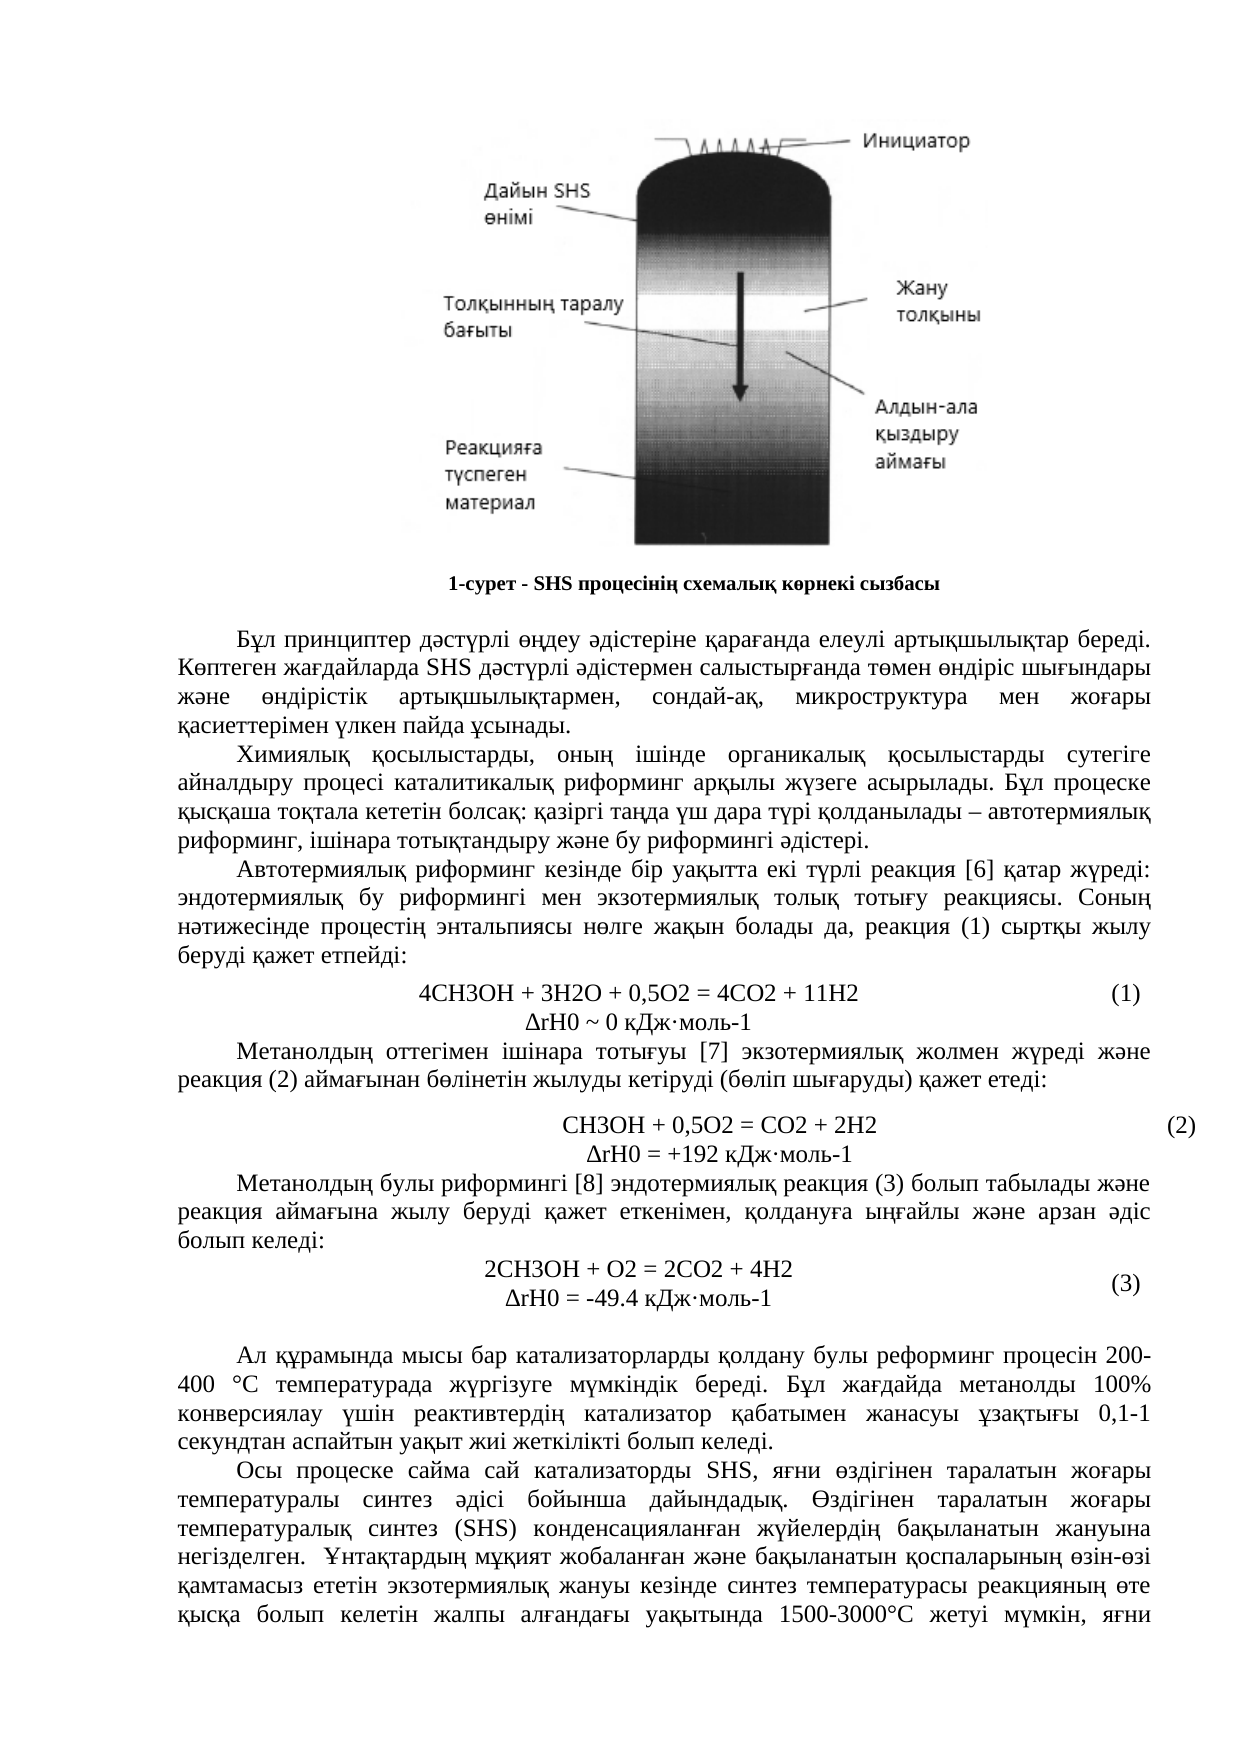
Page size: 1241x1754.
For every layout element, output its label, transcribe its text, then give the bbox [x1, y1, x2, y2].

text Химиялық қосылыстарды, оның ішінде органикалық қосылыстарды сутегіге айналдыру процесі каталитикалық риформинг арқылы жүзеге асырылады. Бұл процеске қысқаша тоқтала кететін болсақ: қазіргі таңда үш дара түрі қолданылады – автотермиялық риформинг, ішінара тотықтандыру және бу риформингі әдістері. [177, 739, 1152, 854]
text Ал құрамында мысы бар катализаторларды қолдану булы реформинг процесін 200-400 °C температурада жүргізуге мүмкіндік береді. Бұл жағдайда метанолды 100% конверсиялау үшін реактивтердің катализатор қабатымен жанасуы ұзақтығы 0,1-1 секундтан аспайтын уақыт жиі жеткілікті болып келеді. [177, 1340, 1152, 1455]
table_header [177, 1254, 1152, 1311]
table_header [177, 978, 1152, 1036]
text Метанолдың оттегімен ішінара тотығуы [7] экзотермиялық жолмен жүреді және реакция (2) аймағынан бөлінетін жылуды кетіруді (бөліп шығаруды) қажет етеді: [177, 1036, 1152, 1093]
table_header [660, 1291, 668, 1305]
text Метанолдың булы риформингі [8] эндотермиялық реакция (3) болып табылады және реакция аймағына жылу беруді қажет еткенімен, қолдануға ыңғайлы және арзан әдіс болып келеді: [177, 1168, 1152, 1254]
text 1-сурет - SHS процесінің схемалық көрнекі сызбасы [177, 571, 1152, 595]
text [177, 1455, 1152, 1628]
text Бұл принциптер дәстүрлі өңдеу әдістеріне қарағанда елеулі артықшылықтар береді. Көптеген жағдайларда SHS дәстүрлі әдістермен салыстырғанда төмен өндіріс шығындары және өндірістік артықшылықтармен, сондай-ақ, микроструктура мен жоғары қасиеттерімен үлкен пайда ұсынады. [177, 624, 1152, 739]
picture [400, 118, 988, 547]
text Автотермиялық риформинг кезінде бір уақытта екі түрлі реакция [6] қатар жүреді: эндотермиялық бу риформингі мен экзотермиялық толық тотығу реакциясы. Соның нәтижесінде процестің энтальпиясы нөлге жақын болады да, реакция (1) сыртқы жылу беруді қажет етпейді: [177, 854, 1152, 969]
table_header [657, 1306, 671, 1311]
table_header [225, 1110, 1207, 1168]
